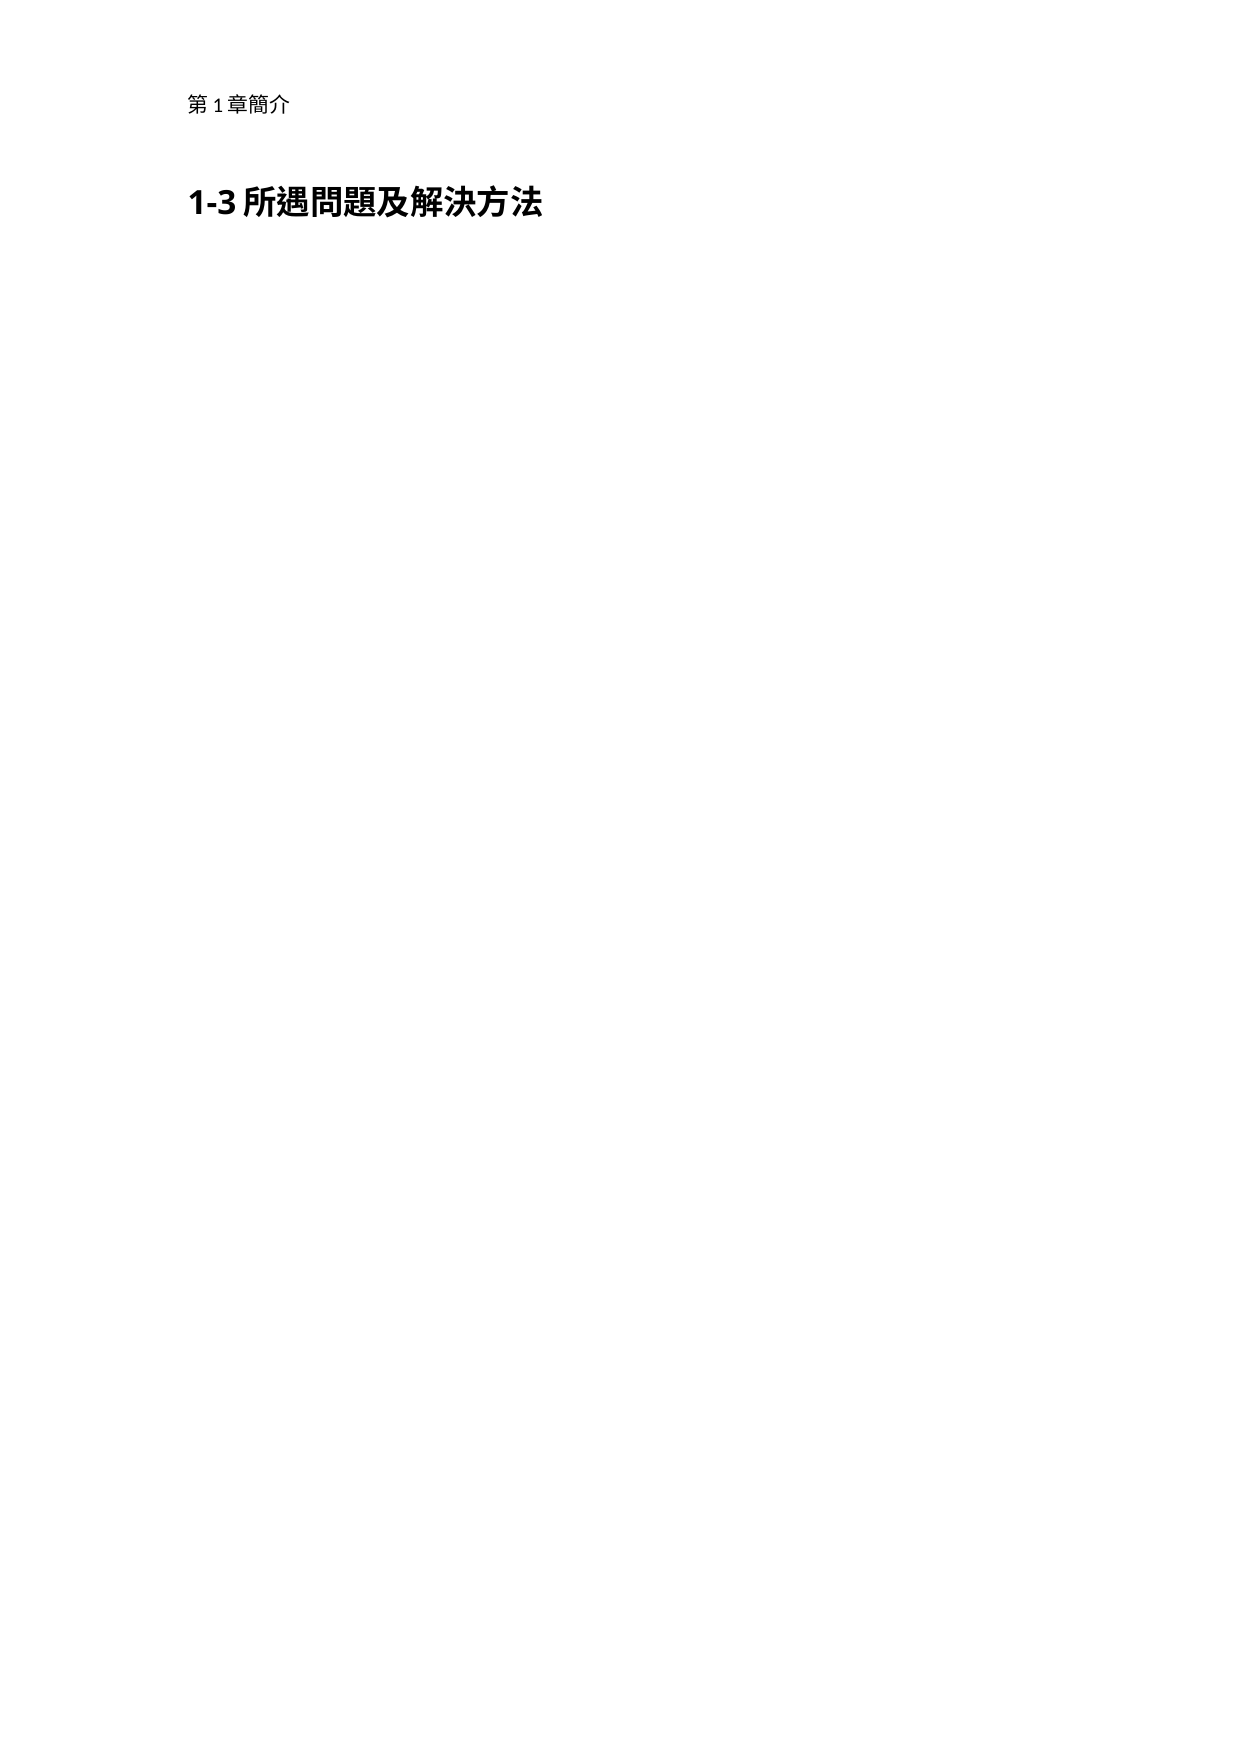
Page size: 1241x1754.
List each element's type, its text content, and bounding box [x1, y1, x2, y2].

text 1-3所遇問題及解決方法 [187, 162, 1053, 237]
